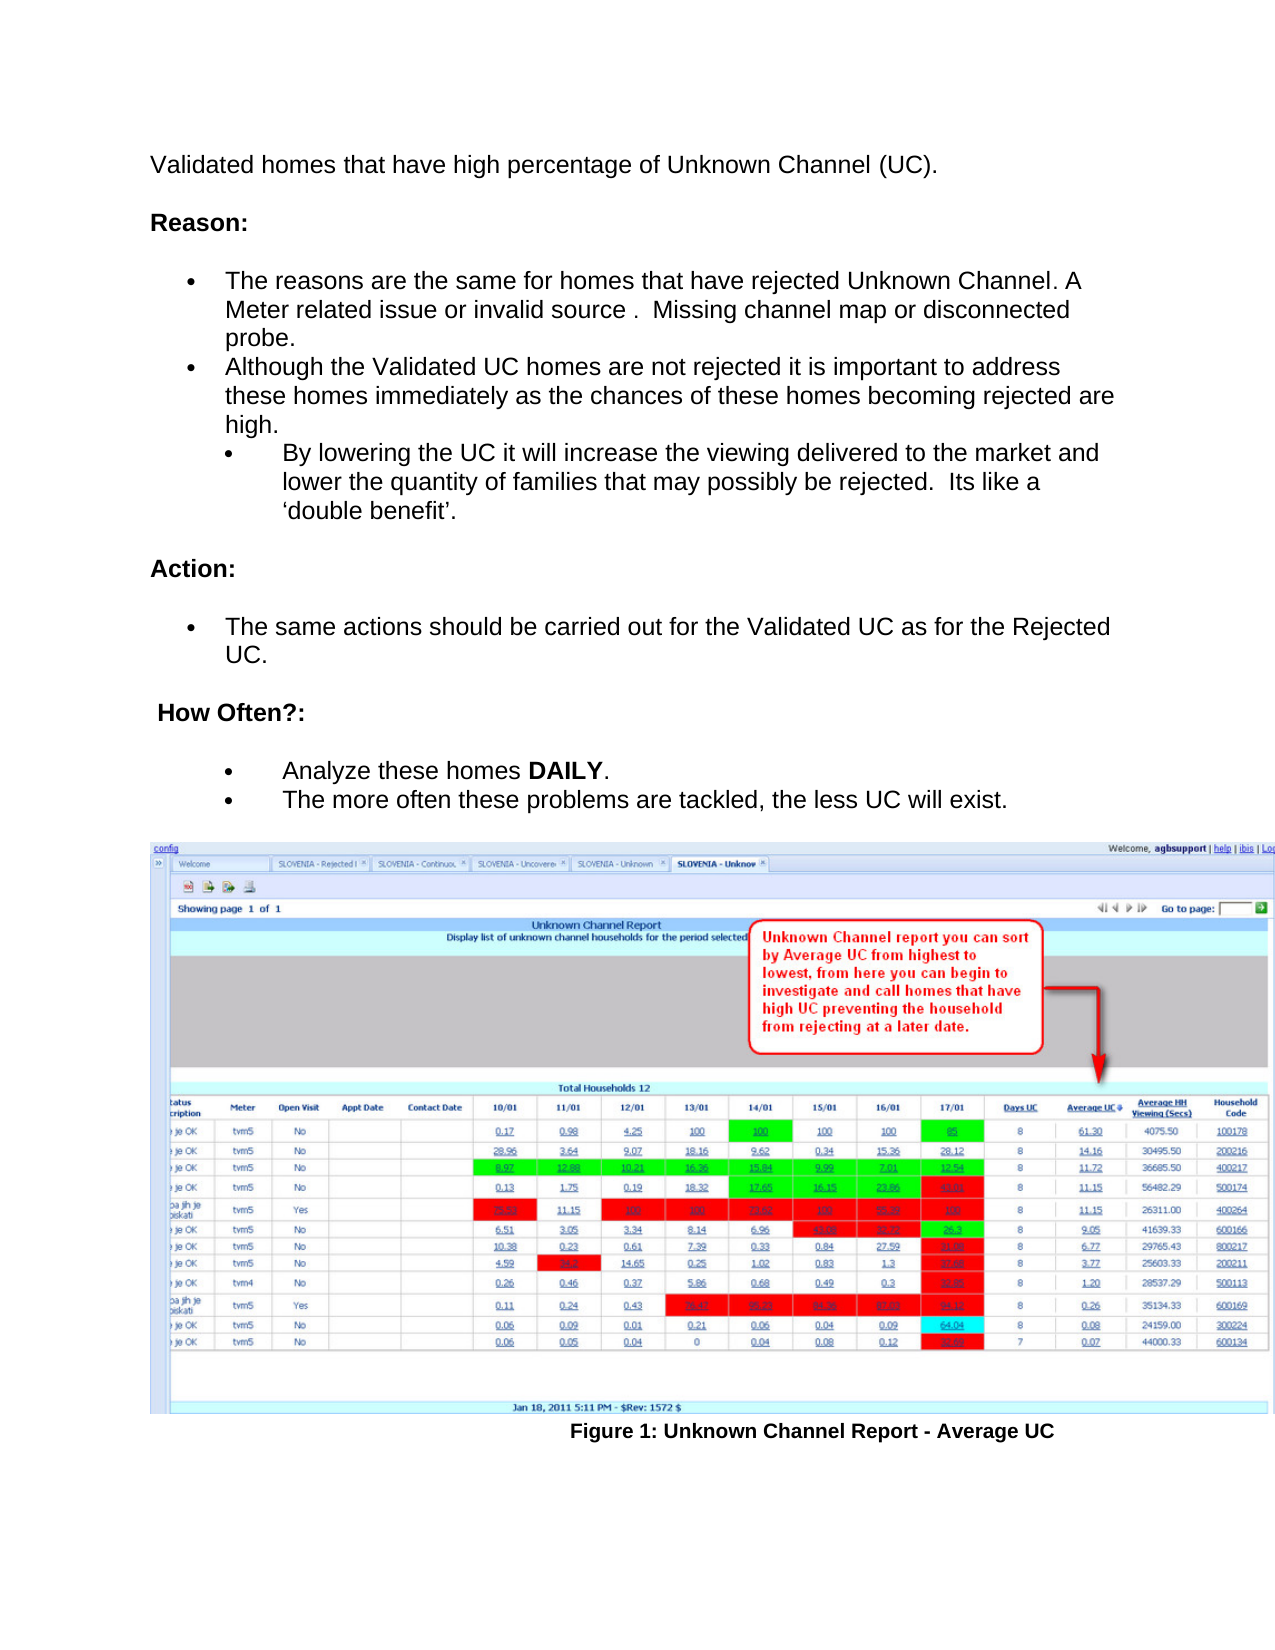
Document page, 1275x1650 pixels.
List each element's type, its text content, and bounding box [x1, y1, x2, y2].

list By lowering the UC it will increase the viewing delivered to the market and lower the quantity of families that may possibly be rejected. Its like a ‘double benefit’. [225, 438, 1125, 524]
list The same actions should be carried out for the Validated UC as for the Rejected UC. [187, 612, 1125, 669]
text How Often?: [150, 698, 1125, 727]
text Action: [150, 554, 1125, 582]
text Validated homes that have high percentage of Unknown Channel (UC). [150, 150, 1125, 179]
list The more often these problems are tackled, the less UC will exist. [225, 785, 1125, 814]
picture [150, 842, 1275, 1414]
list The reasons are the same for homes that have rejected Unknown Channel. A Meter related issue or invalid source . Missing channel map or disconnected probe. [187, 266, 1125, 352]
text Figure 1: Unknown Channel Report - Average UC [150, 1419, 1125, 1443]
list Although the Validated UC homes are not rejected it is important to address these homes immediately as the chances of these homes becoming rejected are high. [187, 352, 1125, 438]
text Reason: [150, 208, 1125, 237]
list Analyze these homes DAILY. [225, 756, 1125, 785]
